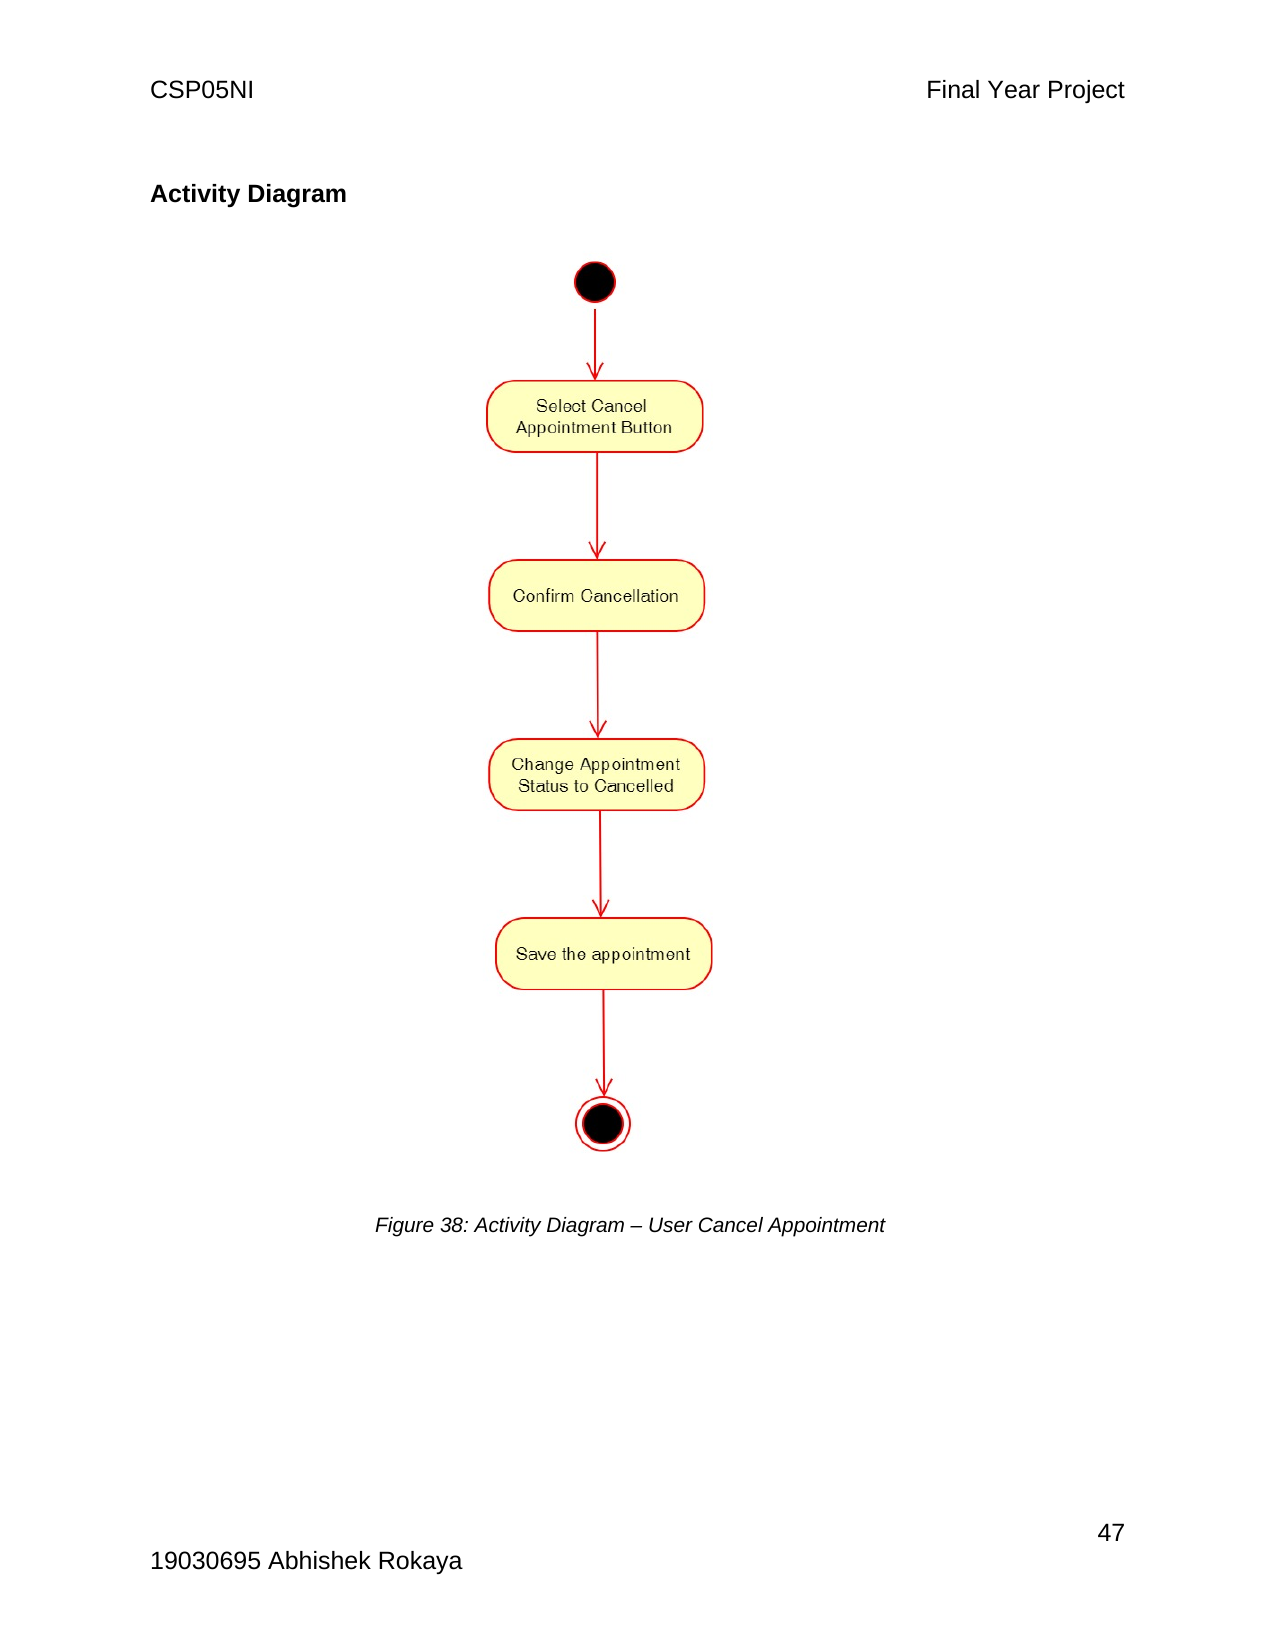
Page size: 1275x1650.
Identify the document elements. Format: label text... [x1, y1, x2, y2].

picture [468, 236, 730, 1169]
text Figure 38: Activity Diagram – User Cancel Appointment [300, 1213, 1125, 1237]
text Activity Diagram [150, 179, 1125, 207]
